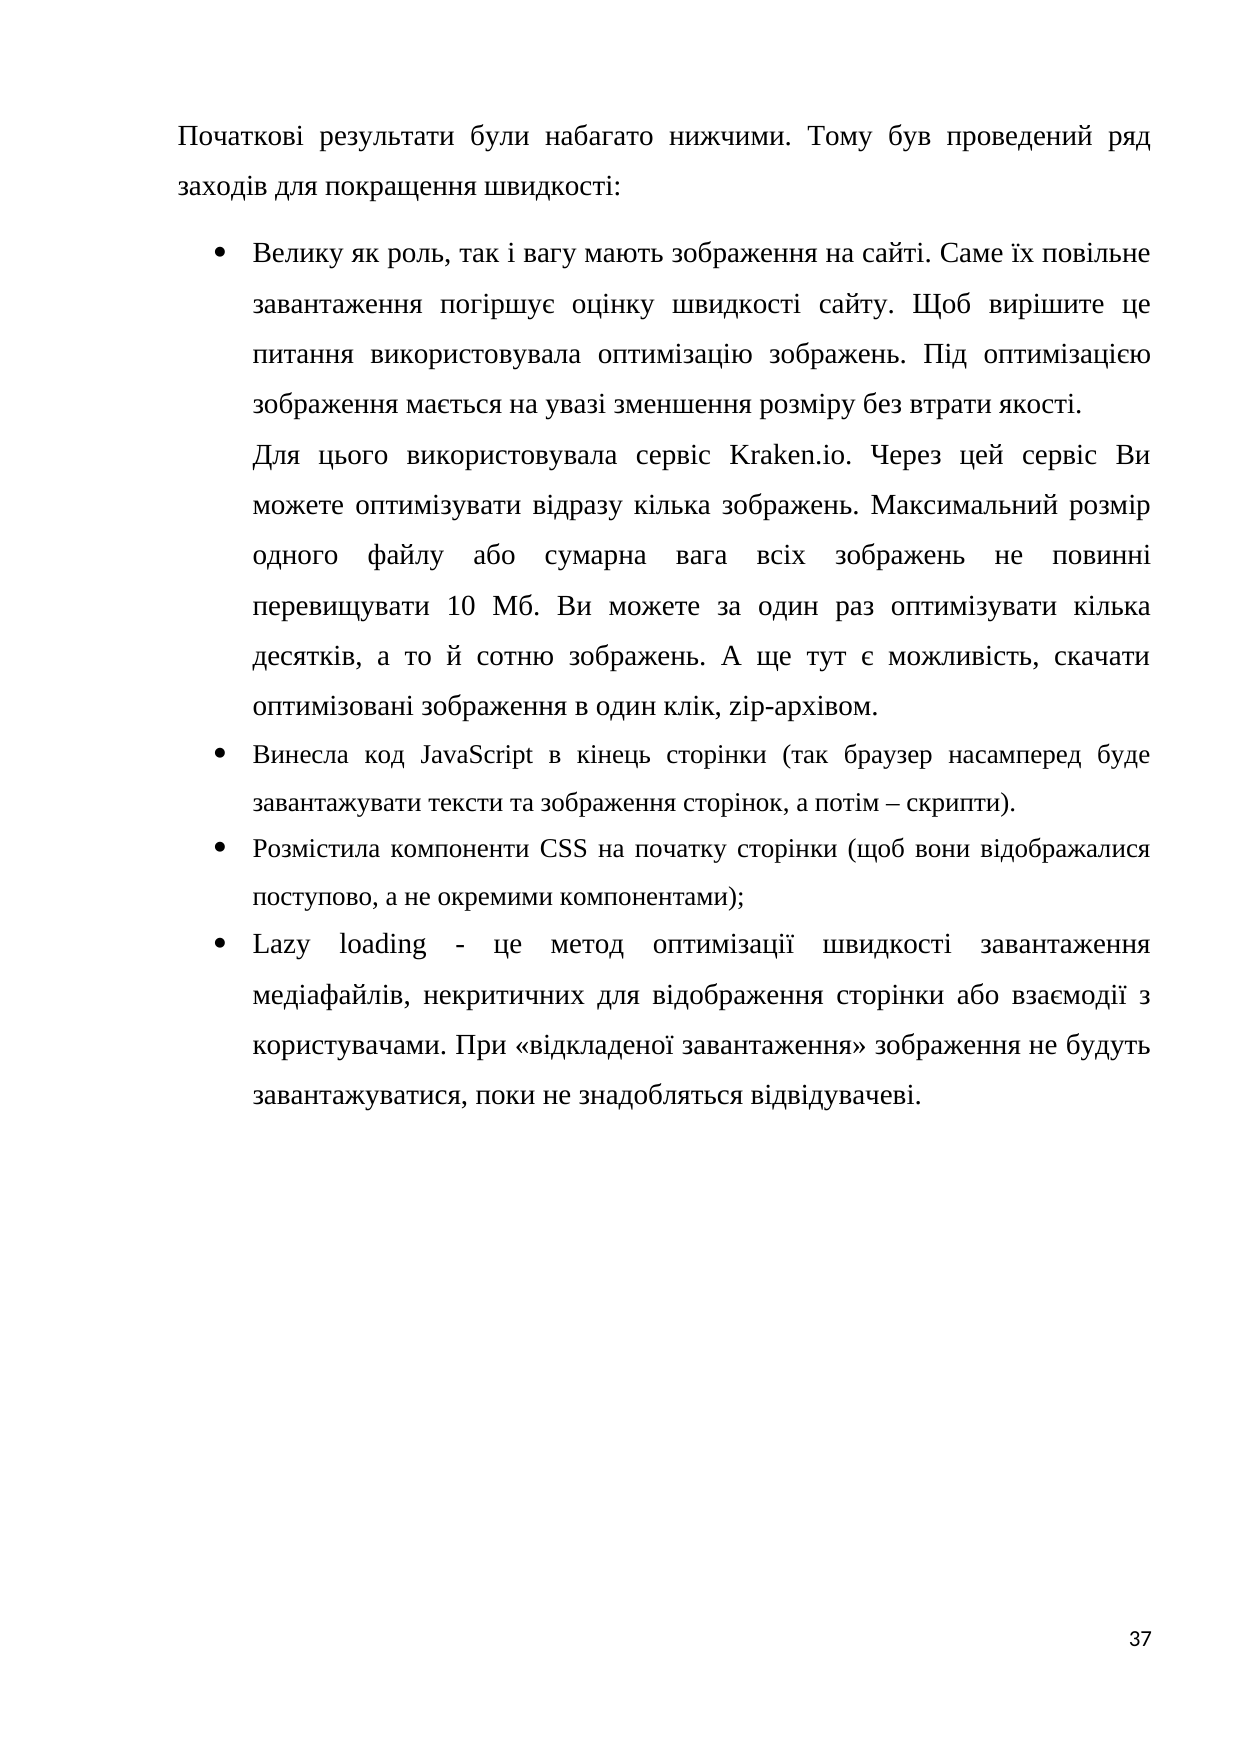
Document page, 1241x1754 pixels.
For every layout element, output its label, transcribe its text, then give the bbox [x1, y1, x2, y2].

list Винесла код JavaScript в кінець сторінки (так браузер насамперед буде завантажувати тексти та зображення сторінок, а потім – скрипти). [215, 739, 1152, 817]
text Початкові результати були набагато нижчими. Тому був проведений ряд заходів для покращення швидкості: [177, 118, 1152, 202]
list Для цього використовувала сервіс Kraken.io. Через цей сервіс Ви можете оптимізувати відразу кілька зображень. Максимальний розмір одного файлу або сумарна вага всіх зображень не повинні перевищувати 10 Мб. Ви можете за один раз оптимізувати кілька десятків, а то й сотню зображень. А ще тут є можливість, скачати оптимізовані зображення в один клік, zip-архівом. [252, 437, 1152, 722]
list Велику як роль, так і вагу мають зображення на сайті. Саме їх повільне завантаження погіршує оцінку швидкості сайту. Щоб вирішите це питання використовувала оптимізацію зображень. Під оптимізацією зображення мається на увазі зменшення розміру без втрати якості. [215, 235, 1152, 420]
list Розмістила компоненти CSS на початку сторінки (щоб вони відображалися поступово, а не окремими компонентами); [215, 832, 1152, 911]
list Lazy loading - це метод оптимізації швидкості завантаження медіафайлів, некритичних для відображення сторінки або взаємодії з користувачами. При «відкладеної завантаження» зображення не будуть завантажуватися, поки не знадобляться відвідувачеві. [215, 926, 1152, 1111]
